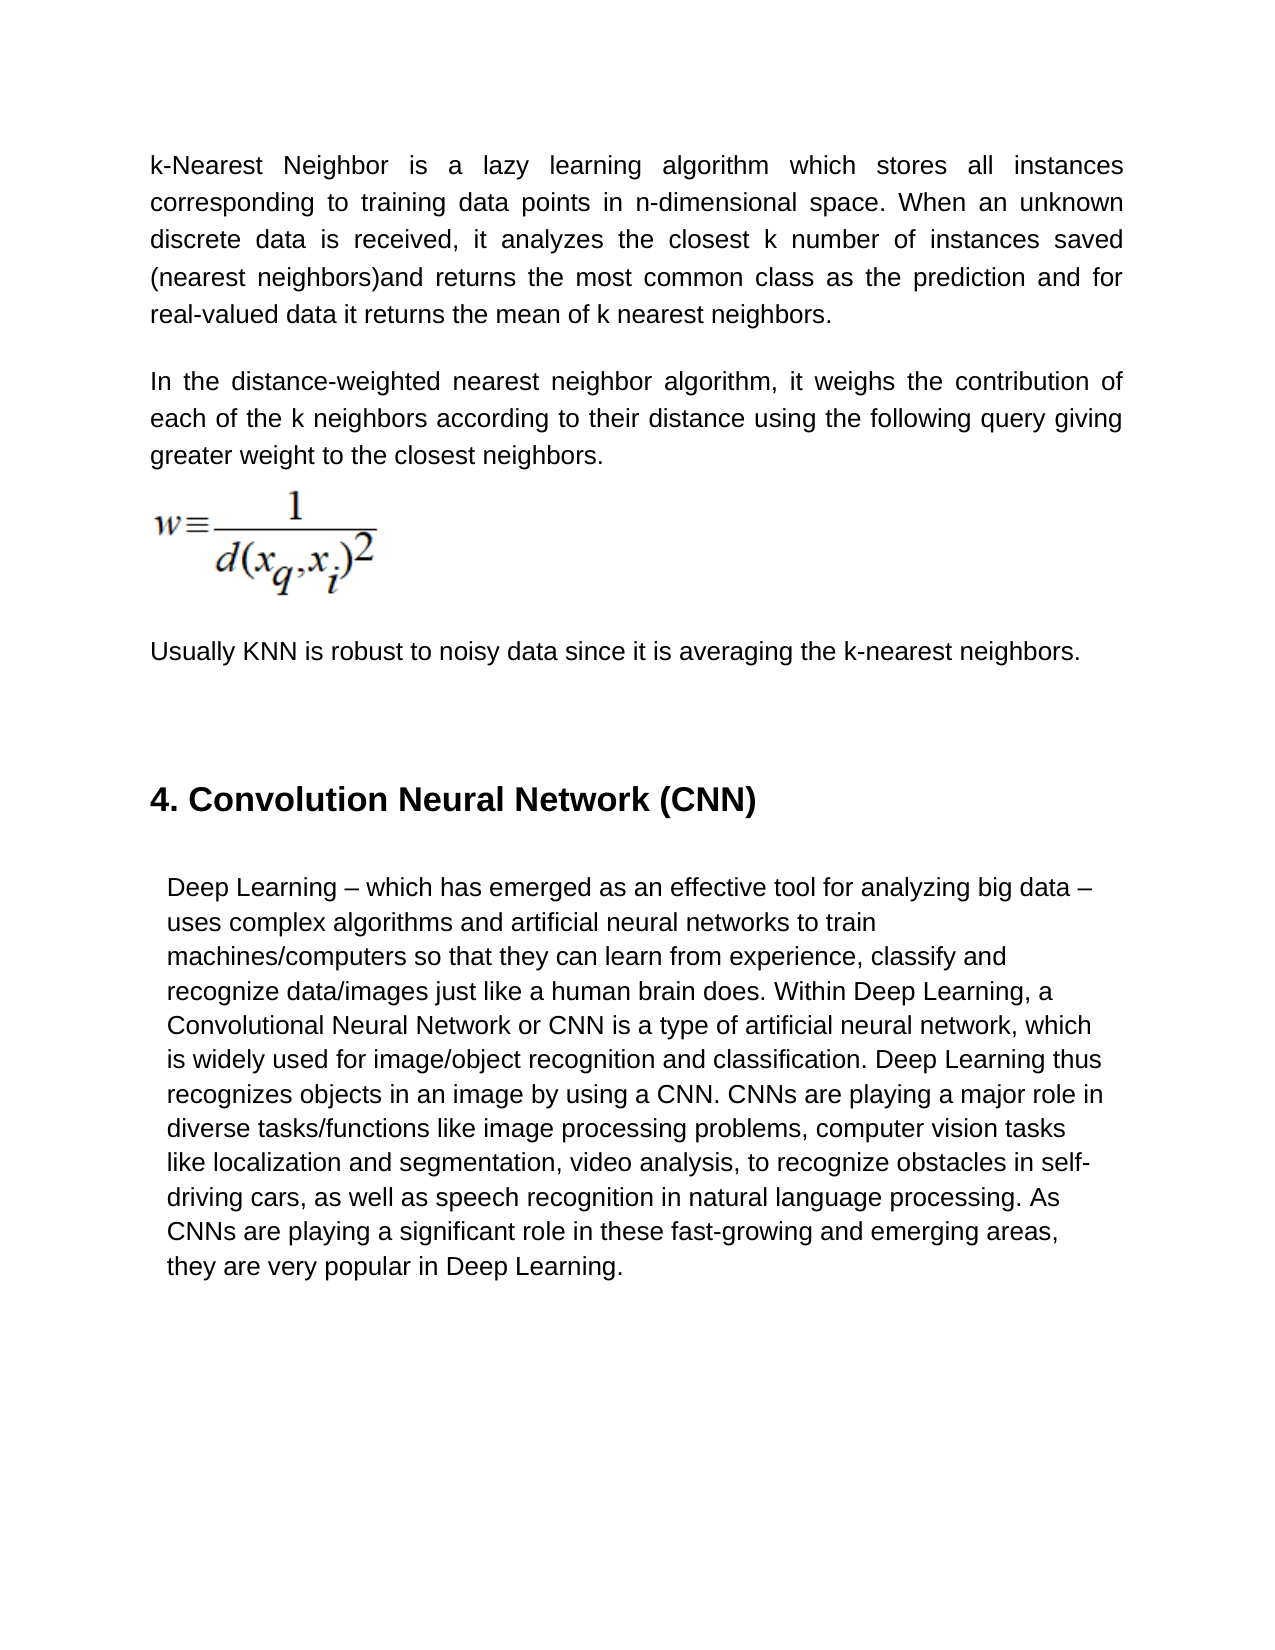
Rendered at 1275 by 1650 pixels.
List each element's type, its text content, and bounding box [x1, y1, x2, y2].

subtitle k-Nearest Neighbor is a lazy learning algorithm which stores all instances corresponding to training data points in n-dimensional space. When an unknown discrete data is received, it analyzes the closest k number of instances saved (nearest neighbors)and returns the most common class as the prediction and for real-valued data it returns the mean of k nearest neighbors. [150, 150, 1125, 329]
picture [150, 485, 382, 600]
subtitle In the distance-weighted nearest neighbor algorithm, it weighs the contribution of each of the k neighbors according to their distance using the following query giving greater weight to the closest neighbors. [150, 366, 1125, 470]
subtitle 4. Convolution Neural Network (CNN) [150, 779, 1125, 819]
table_header Deep Learning – which has emerged as an effective tool for analyzing big data – uses complex algorithms and artificial neural networks to train machines/computers so that they can learn from experience, classify and recognize data/images just like a human brain does. Within Deep Learning, a Convolutional Neural Network or CNN is a type of artificial neural network, which is widely used for image/object recognition and classification. Deep Learning thus recognizes objects in an image by using a CNN. CNNs are playing a major role in diverse tasks/functions like image processing problems, computer vision tasks like localization and segmentation, video analysis, to recognize obstacles in self-driving cars, as well as speech recognition in natural language processing. As CNNs are playing a significant role in these fast-growing and emerging areas, they are very popular in Deep Learning. [150, 837, 1125, 1320]
subtitle Usually KNN is robust to noisy data since it is averaging the k-nearest neighbors. [150, 636, 1125, 666]
